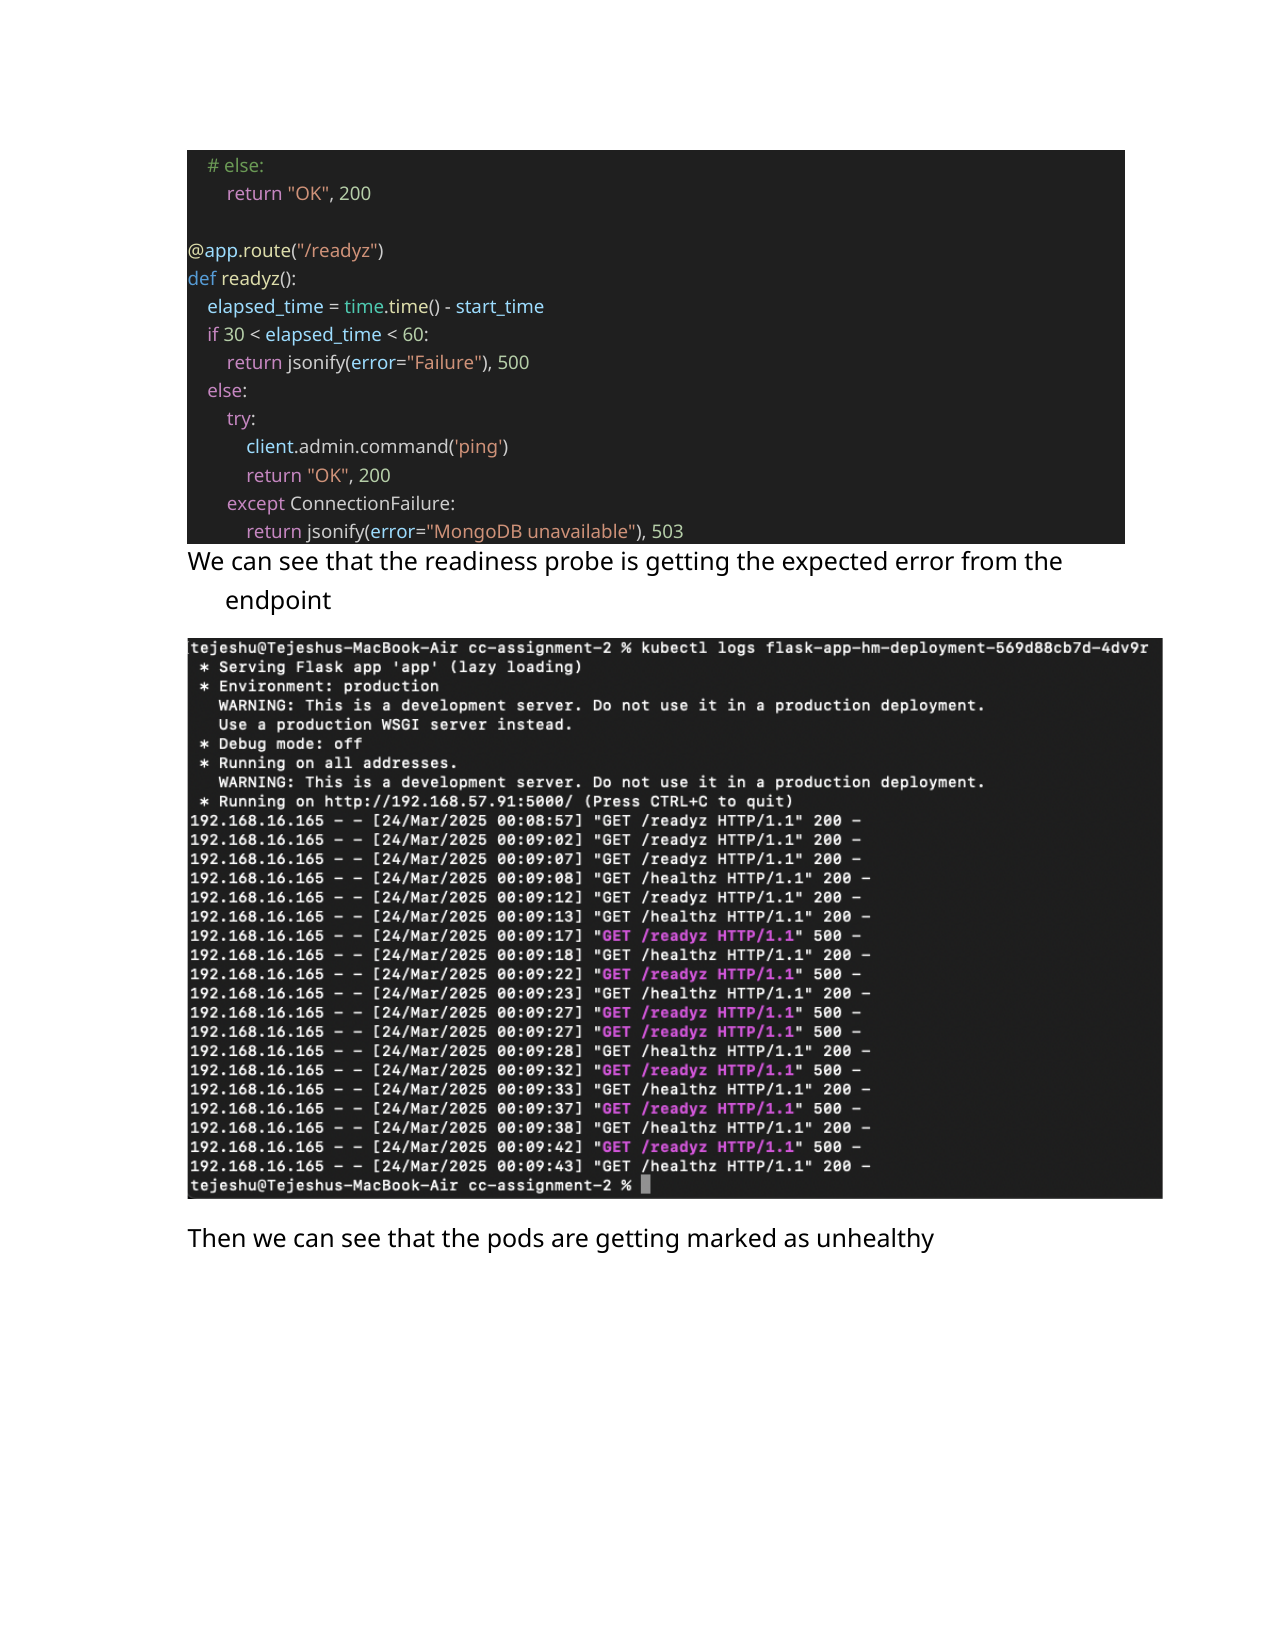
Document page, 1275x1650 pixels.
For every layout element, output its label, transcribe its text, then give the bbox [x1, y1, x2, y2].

text client.admin.command('ping') [187, 431, 1125, 459]
text return "OK", 200 [187, 178, 1125, 206]
text def readyz(): [187, 262, 1125, 291]
text Then we can see that the pods are getting marked as unhealthy [187, 1220, 1125, 1254]
text elapsed_time = time.time() - start_time [187, 291, 1125, 319]
text # else: [187, 150, 1125, 178]
text @app.route("/readyz") [187, 234, 1125, 262]
text if 30 < elapsed_time < 60: [187, 319, 1125, 347]
text except ConnectionFailure: [187, 487, 1125, 516]
text else: [187, 375, 1125, 403]
text We can see that the readiness probe is getting the expected error from the endpoint [187, 544, 1125, 617]
text return jsonify(error="Failure"), 500 [187, 347, 1125, 375]
text return "OK", 200 [187, 459, 1125, 487]
text return jsonify(error="MongoDB unavailable"), 503 [187, 516, 1125, 544]
picture [187, 638, 1163, 1199]
text try: [187, 403, 1125, 431]
